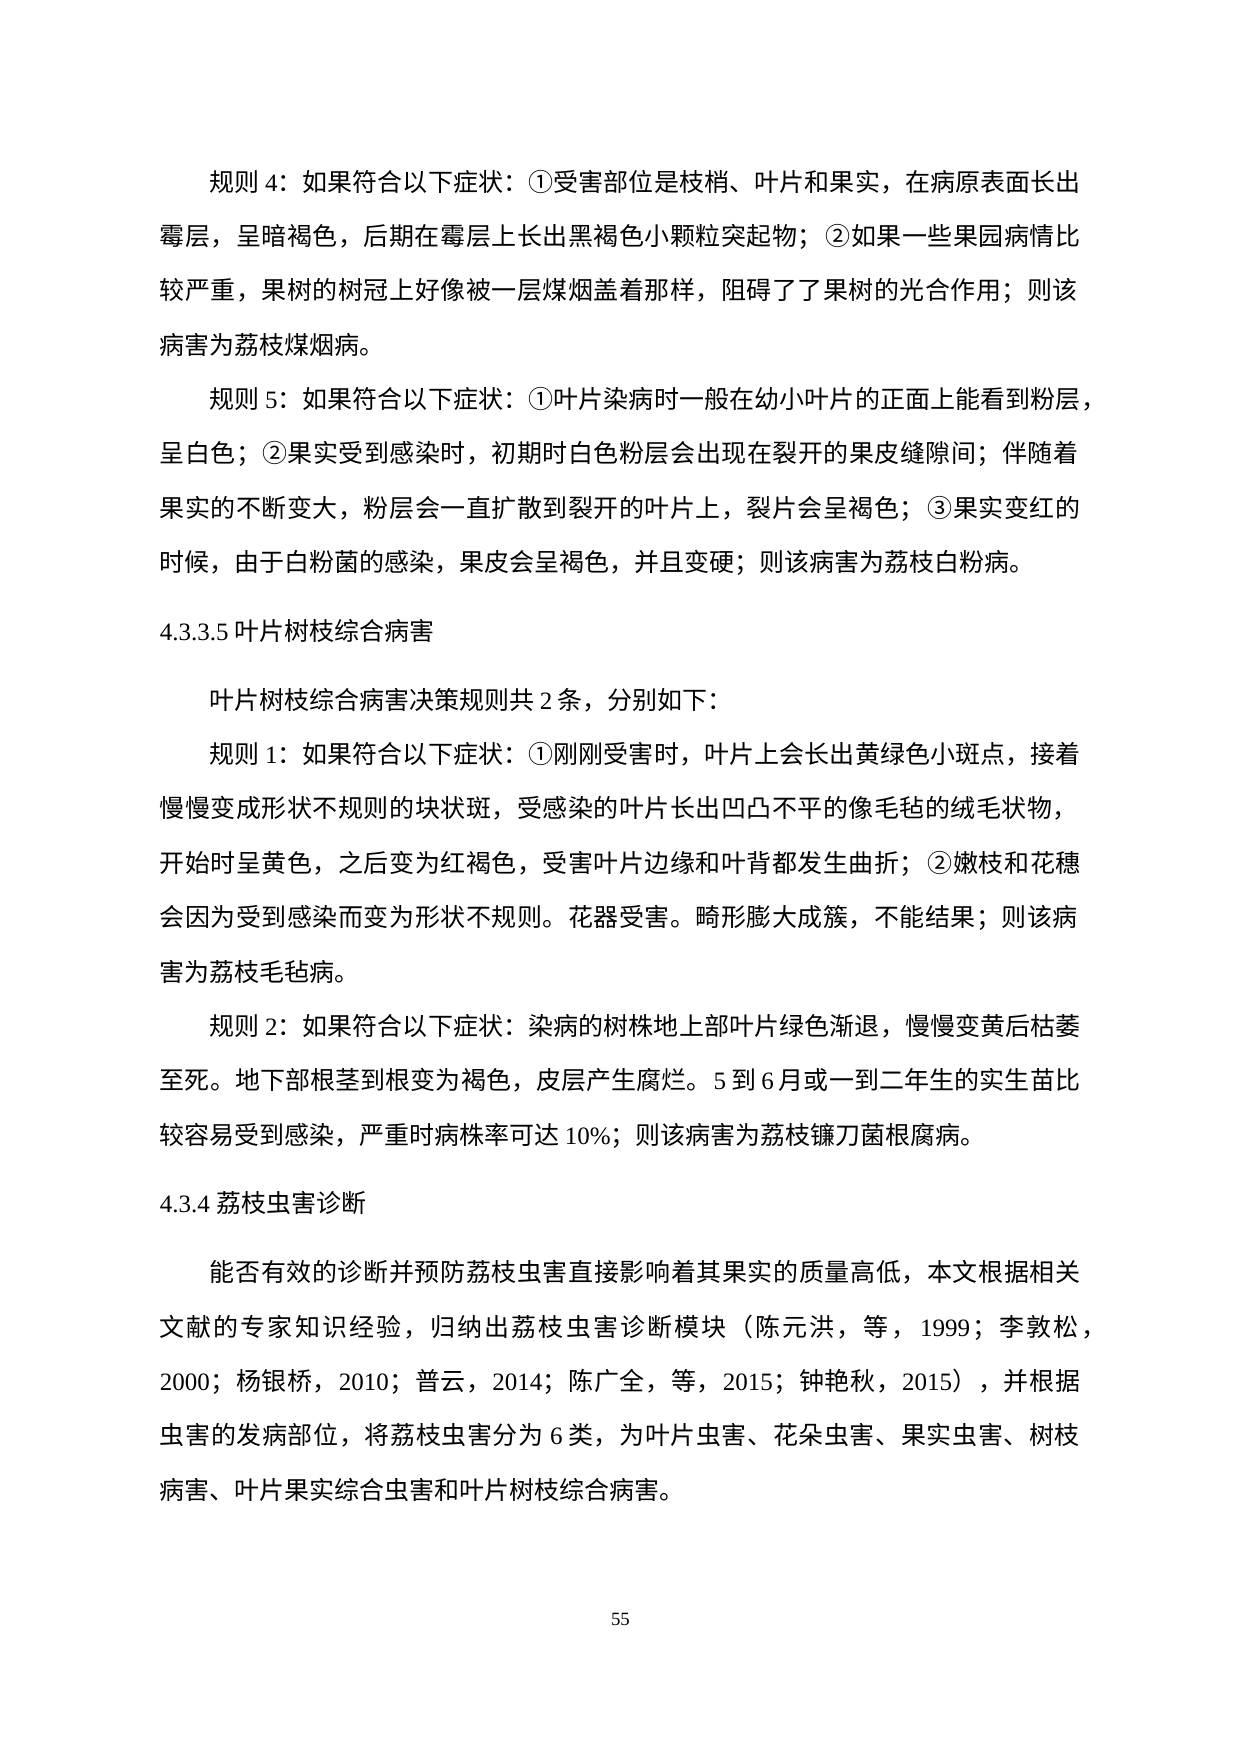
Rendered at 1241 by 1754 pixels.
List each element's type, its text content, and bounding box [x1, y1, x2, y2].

text 规则5：如果符合以下症状：①叶片染病时一般在幼小叶片的正面上能看到粉层，呈白色；②果实受到感染时，初期时白色粉层会出现在裂开的果皮缝隙间；伴随着果实的不断变大，粉层会一直扩散到裂开的叶片上，裂片会呈褐色；③果实变红的时候，由于白粉菌的感染，果皮会呈褐色，并且变硬；则该病害为荔枝白粉病。 [159, 379, 1081, 579]
subtitle 4.3.3.5 叶片树枝综合病害 [159, 597, 1081, 662]
text 能否有效的诊断并预防荔枝虫害直接影响着其果实的质量高低，本文根据相关文献的专家知识经验，归纳出荔枝虫害诊断模块（陈元洪，等，1999；李敦松，2000；杨银桥，2010；普云，2014；陈广全，等，2015；钟艳秋，2015），并根据虫害的发病部位，将荔枝虫害分为6类，为叶片虫害、花朵虫害、果实虫害、树枝病害、叶片果实综合虫害和叶片树枝综合病害。 [159, 1253, 1081, 1506]
text 叶片树枝综合病害决策规则共2条，分别如下： [159, 680, 1081, 716]
text 规则4：如果符合以下症状：①受害部位是枝梢、叶片和果实，在病原表面长出霉层，呈暗褐色，后期在霉层上长出黑褐色小颗粒突起物；②如果一些果园病情比较严重，果树的树冠上好像被一层煤烟盖着那样，阻碍了了果树的光合作用；则该病害为荔枝煤烟病。 [159, 162, 1081, 361]
subtitle 4.3.4 荔枝虫害诊断 [159, 1169, 1081, 1234]
text 规则2：如果符合以下症状：染病的树株地上部叶片绿色渐退，慢慢变黄后枯萎至死。地下部根茎到根变为褐色，皮层产生腐烂。5到6月或一到二年生的实生苗比较容易受到感染，严重时病株率可达10%；则该病害为荔枝镰刀菌根腐病。 [159, 1006, 1081, 1151]
text 规则1：如果符合以下症状：①刚刚受害时，叶片上会长出黄绿色小斑点，接着慢慢变成形状不规则的块状斑，受感染的叶片长出凹凸不平的像毛毡的绒毛状物，开始时呈黄色，之后变为红褐色，受害叶片边缘和叶背都发生曲折；②嫩枝和花穗会因为受到感染而变为形状不规则。花器受害。畸形膨大成簇，不能结果；则该病害为荔枝毛毡病。 [159, 734, 1081, 988]
